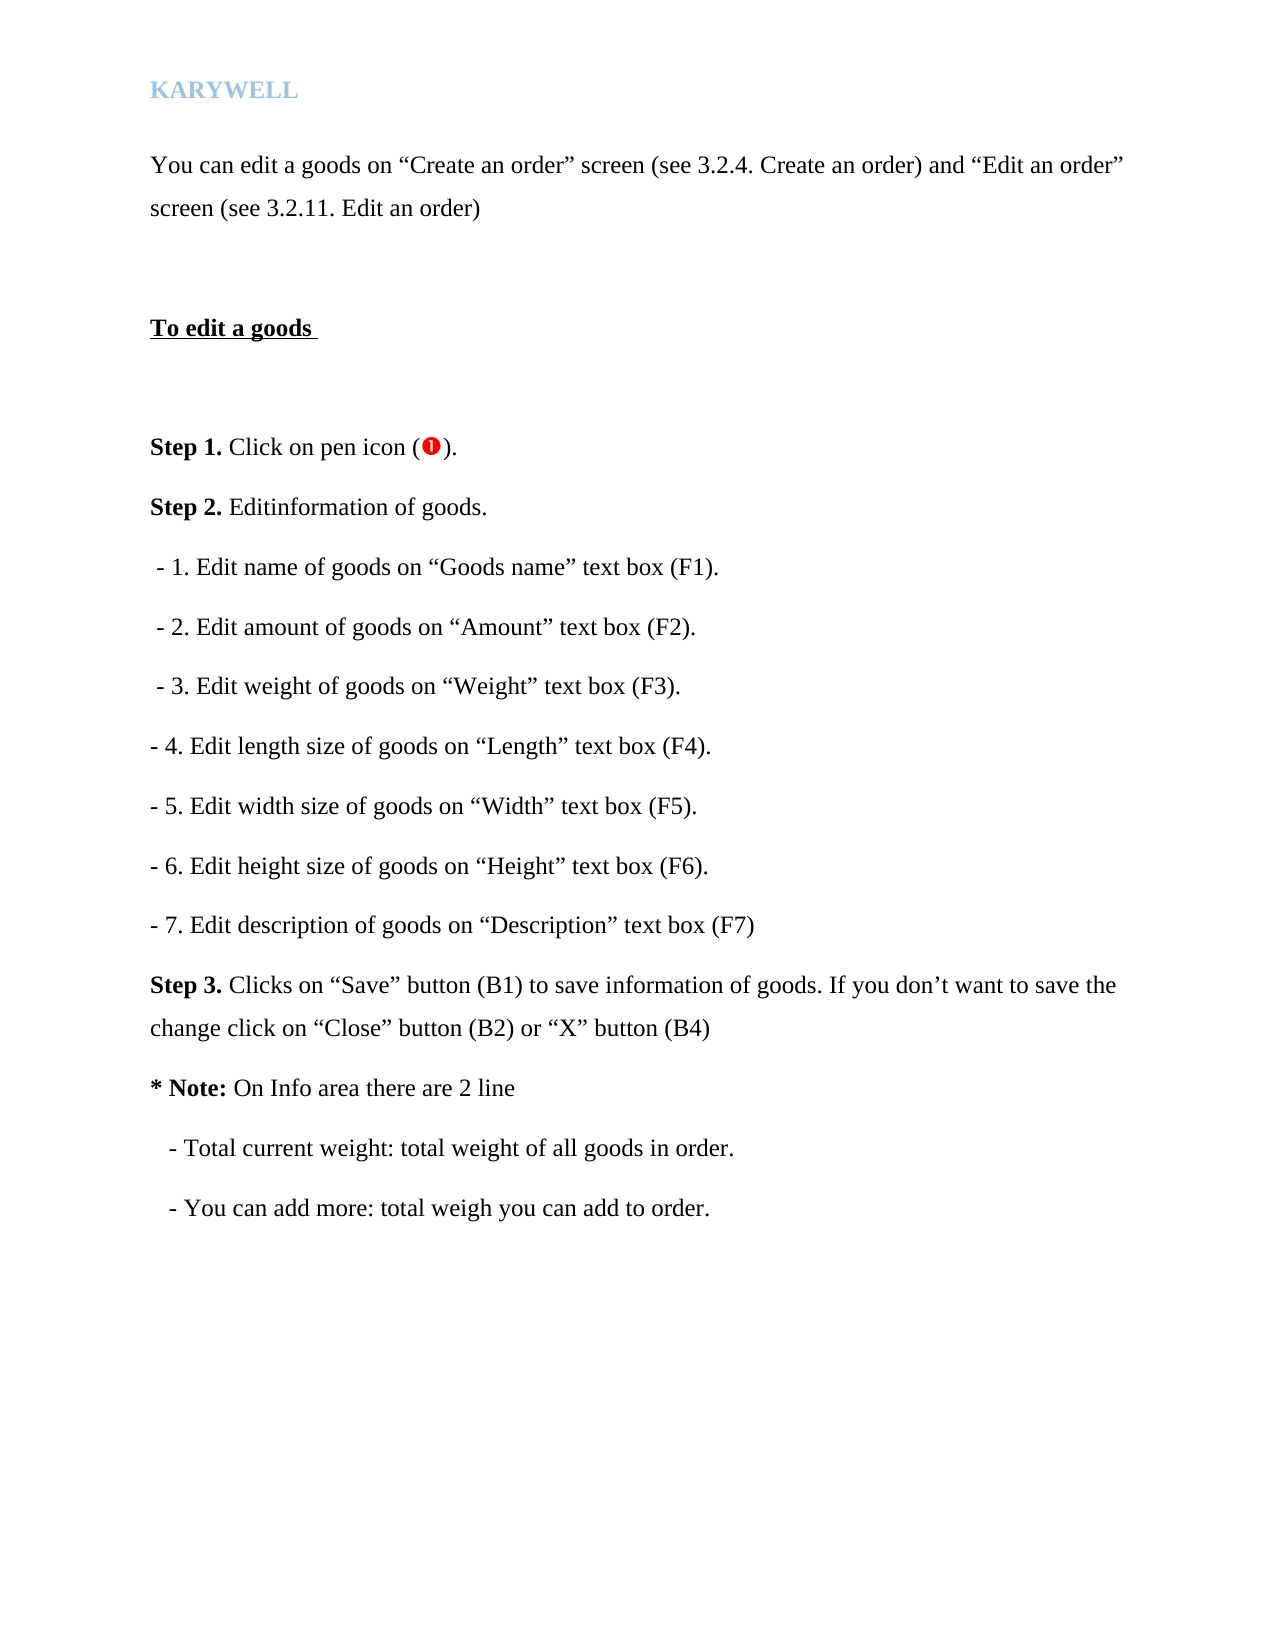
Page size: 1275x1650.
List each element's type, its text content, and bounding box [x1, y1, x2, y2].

text - 3. Edit weight of goods on “Weight” text box (F3). [150, 671, 1125, 700]
text - 2. Edit amount of goods on “Amount” text box (F2). [150, 612, 1125, 640]
text - You can add more: total weigh you can add to order. [150, 1193, 1125, 1222]
text Step 2. Editinformation of goods. [150, 492, 1125, 521]
text You can edit a goods on “Create an order” screen (see 3.2.4. Create an order) and “Edit an order” screen (see 3.2.11. Edit an order) [150, 150, 1125, 222]
text - Total current weight: total weight of all goods in order. [150, 1133, 1125, 1162]
text To edit a goods [150, 313, 1125, 341]
text Step 1. Click on pen icon (). [150, 432, 1125, 461]
text - 4. Edit length size of goods on “Length” text box (F4). [150, 731, 1125, 760]
text - 7. Edit description of goods on “Description” text box (F7) [150, 911, 1125, 939]
text - 5. Edit width size of goods on “Width” text box (F5). [150, 791, 1125, 820]
text Step 3. Clicks on “Save” button (B1) to save information of goods. If you don’t want to save the change click on “Close” button (B2) or “X” button (B4) [150, 970, 1125, 1042]
text - 1. Edit name of goods on “Goods name” text box (F1). [150, 552, 1125, 581]
text - 6. Edit height size of goods on “Height” text box (F6). [150, 851, 1125, 879]
text * Note: On Info area there are 2 line [150, 1073, 1125, 1102]
